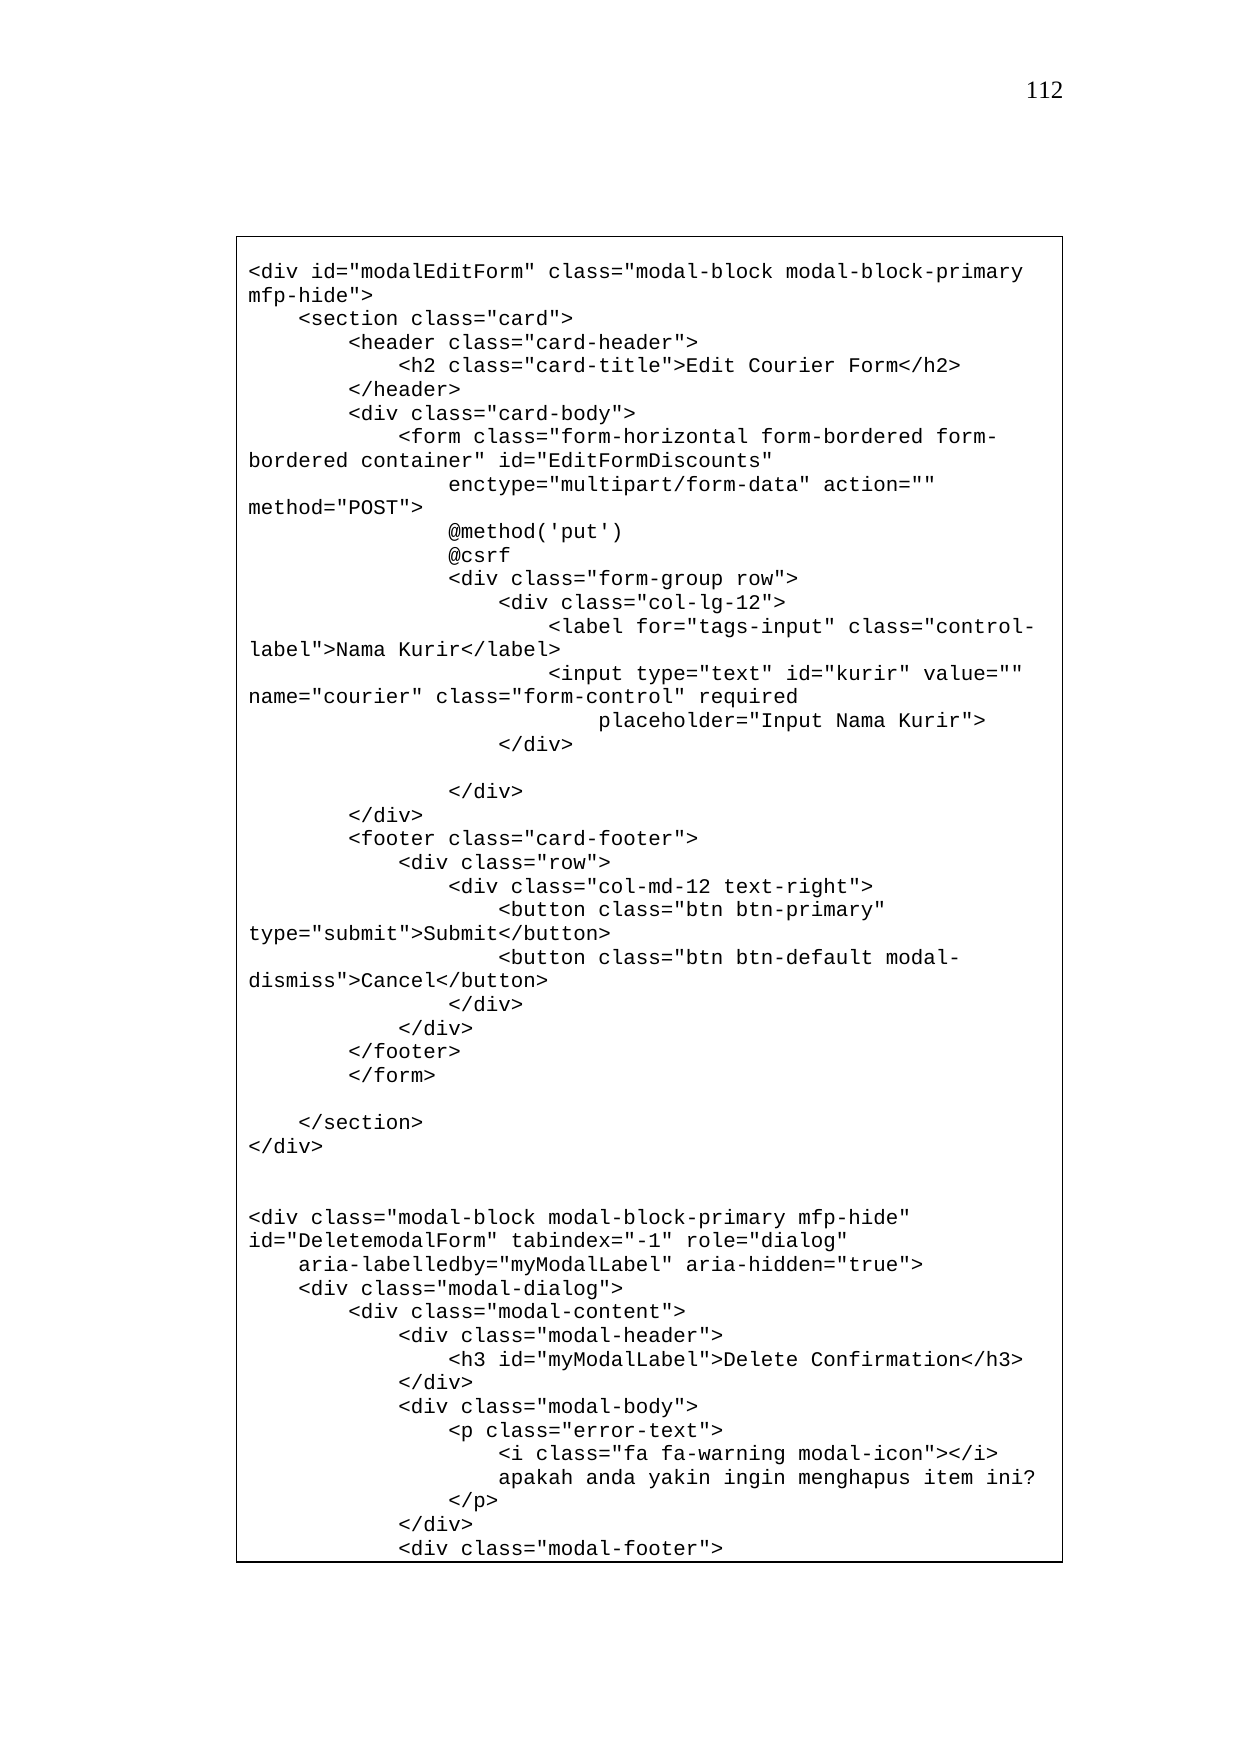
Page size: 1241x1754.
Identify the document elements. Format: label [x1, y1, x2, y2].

table_header [237, 237, 1062, 1561]
